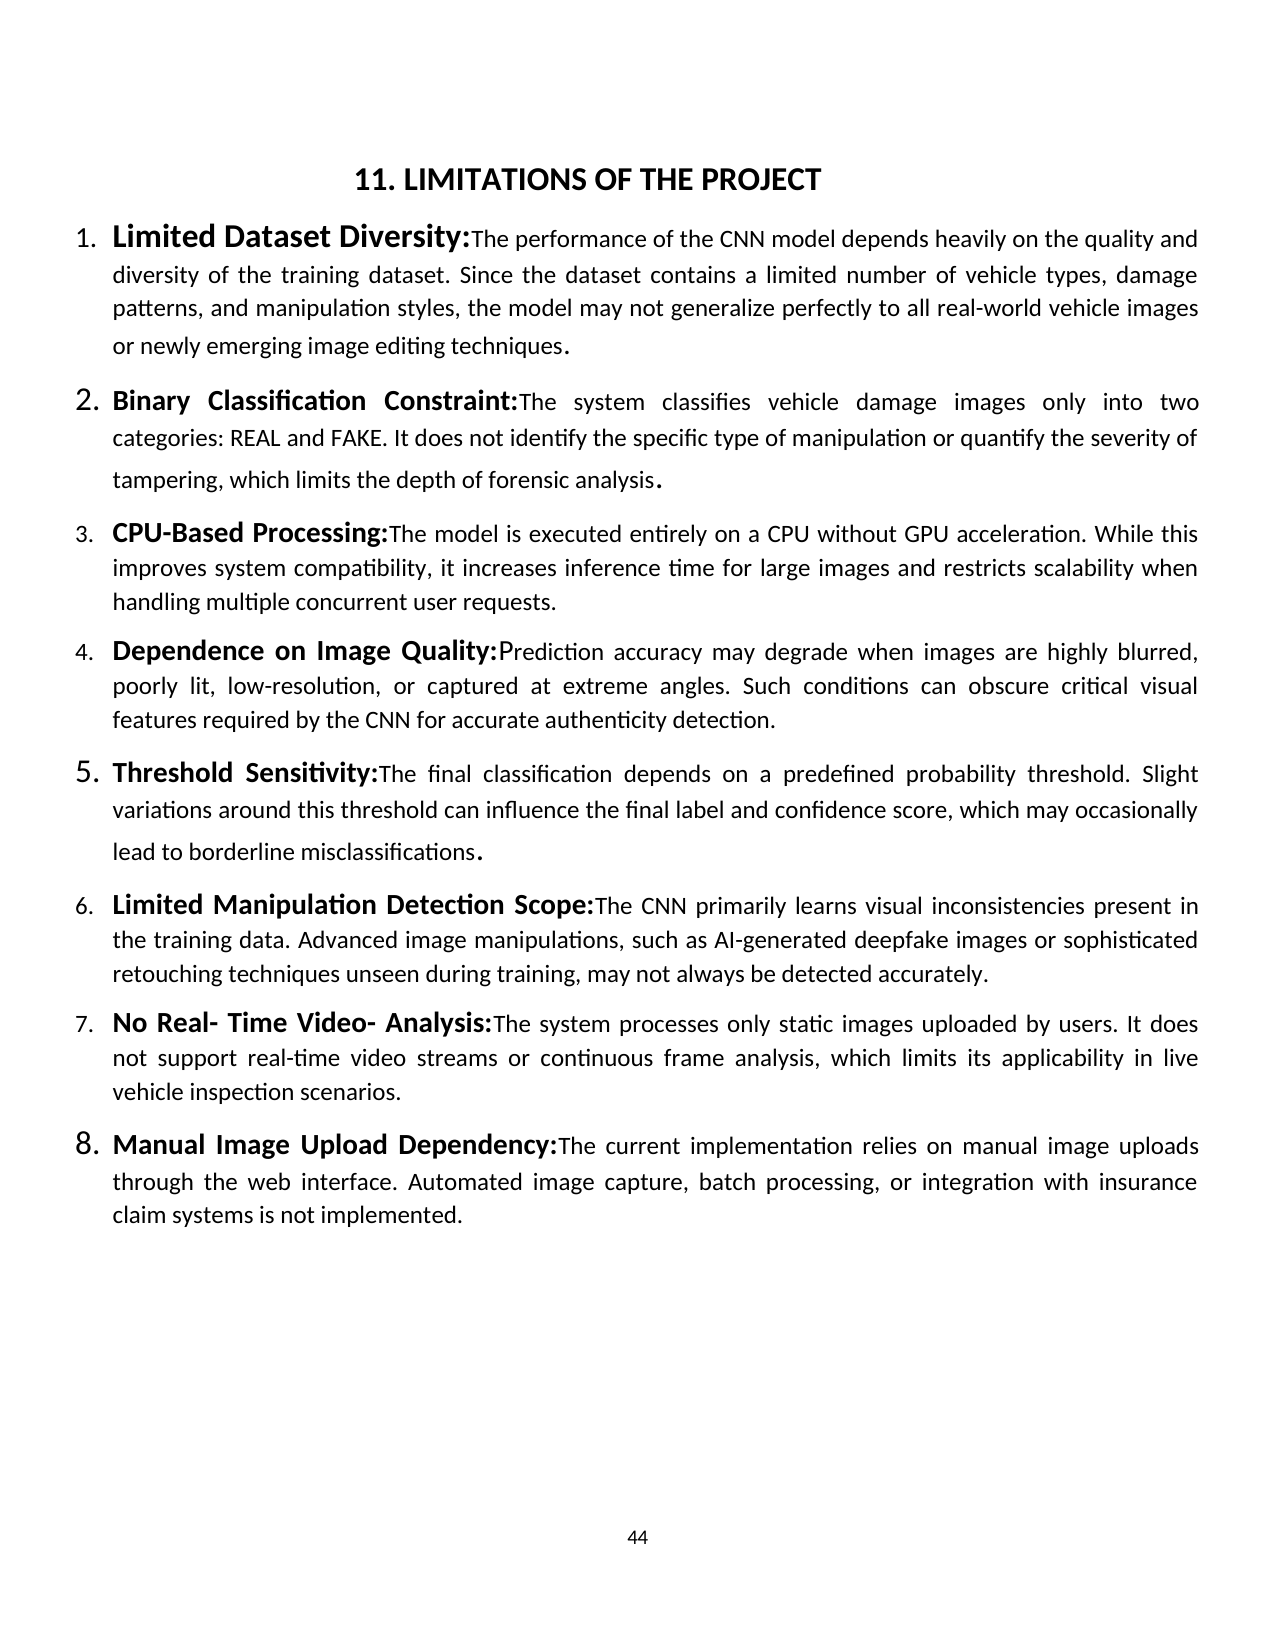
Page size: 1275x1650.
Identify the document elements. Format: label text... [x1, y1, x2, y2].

list CPU-Based Processing:The model is executed entirely on a CPU without GPU acceleration. While this improves system compatibility, it increases inference time for large images and restricts scalability when handling multiple concurrent user requests. [75, 514, 1200, 616]
list Binary Classification Constraint:The system classifies vehicle damage images only into two categories: REAL and FAKE. It does not identify the specific type of manipulation or quantify the severity of tampering, which limits the depth of forensic analysis. [75, 378, 1200, 497]
list No Real- Time Video- Analysis:The system processes only static images uploaded by users. It does not support real-time video streams or continuous frame analysis, which limits its applicability in live vehicle inspection scenarios. [75, 1004, 1200, 1107]
list Limited Dataset Diversity:The performance of the CNN model depends heavily on the quality and diversity of the training dataset. Since the dataset contains a limited number of vehicle types, damage patterns, and manipulation styles, the model may not generalize perfectly to all real-world vehicle images or newly emerging image editing techniques. [75, 215, 1200, 362]
list Manual Image Upload Dependency:The current implementation relies on manual image uploads through the web interface. Automated image capture, batch processing, or integration with insurance claim systems is not implemented. [75, 1122, 1200, 1230]
list Dependence on Image Quality:Prediction accuracy may degrade when images are highly blurred, poorly lit, low-resolution, or captured at extreme angles. Such conditions can obscure critical visual features required by the CNN for accurate authenticity detection. [75, 632, 1200, 734]
text 11. LIMITATIONS OF THE PROJECT [75, 158, 1200, 198]
list Limited Manipulation Detection Scope:The CNN primarily learns visual inconsistencies present in the training data. Advanced image manipulations, such as AI-generated deepfake images or sophisticated retouching techniques unseen during training, may not always be detected accurately. [75, 886, 1200, 988]
list Threshold Sensitivity:The final classification depends on a predefined probability threshold. Slight variations around this threshold can influence the final label and confidence score, which may occasionally lead to borderline misclassifications. [75, 750, 1200, 869]
